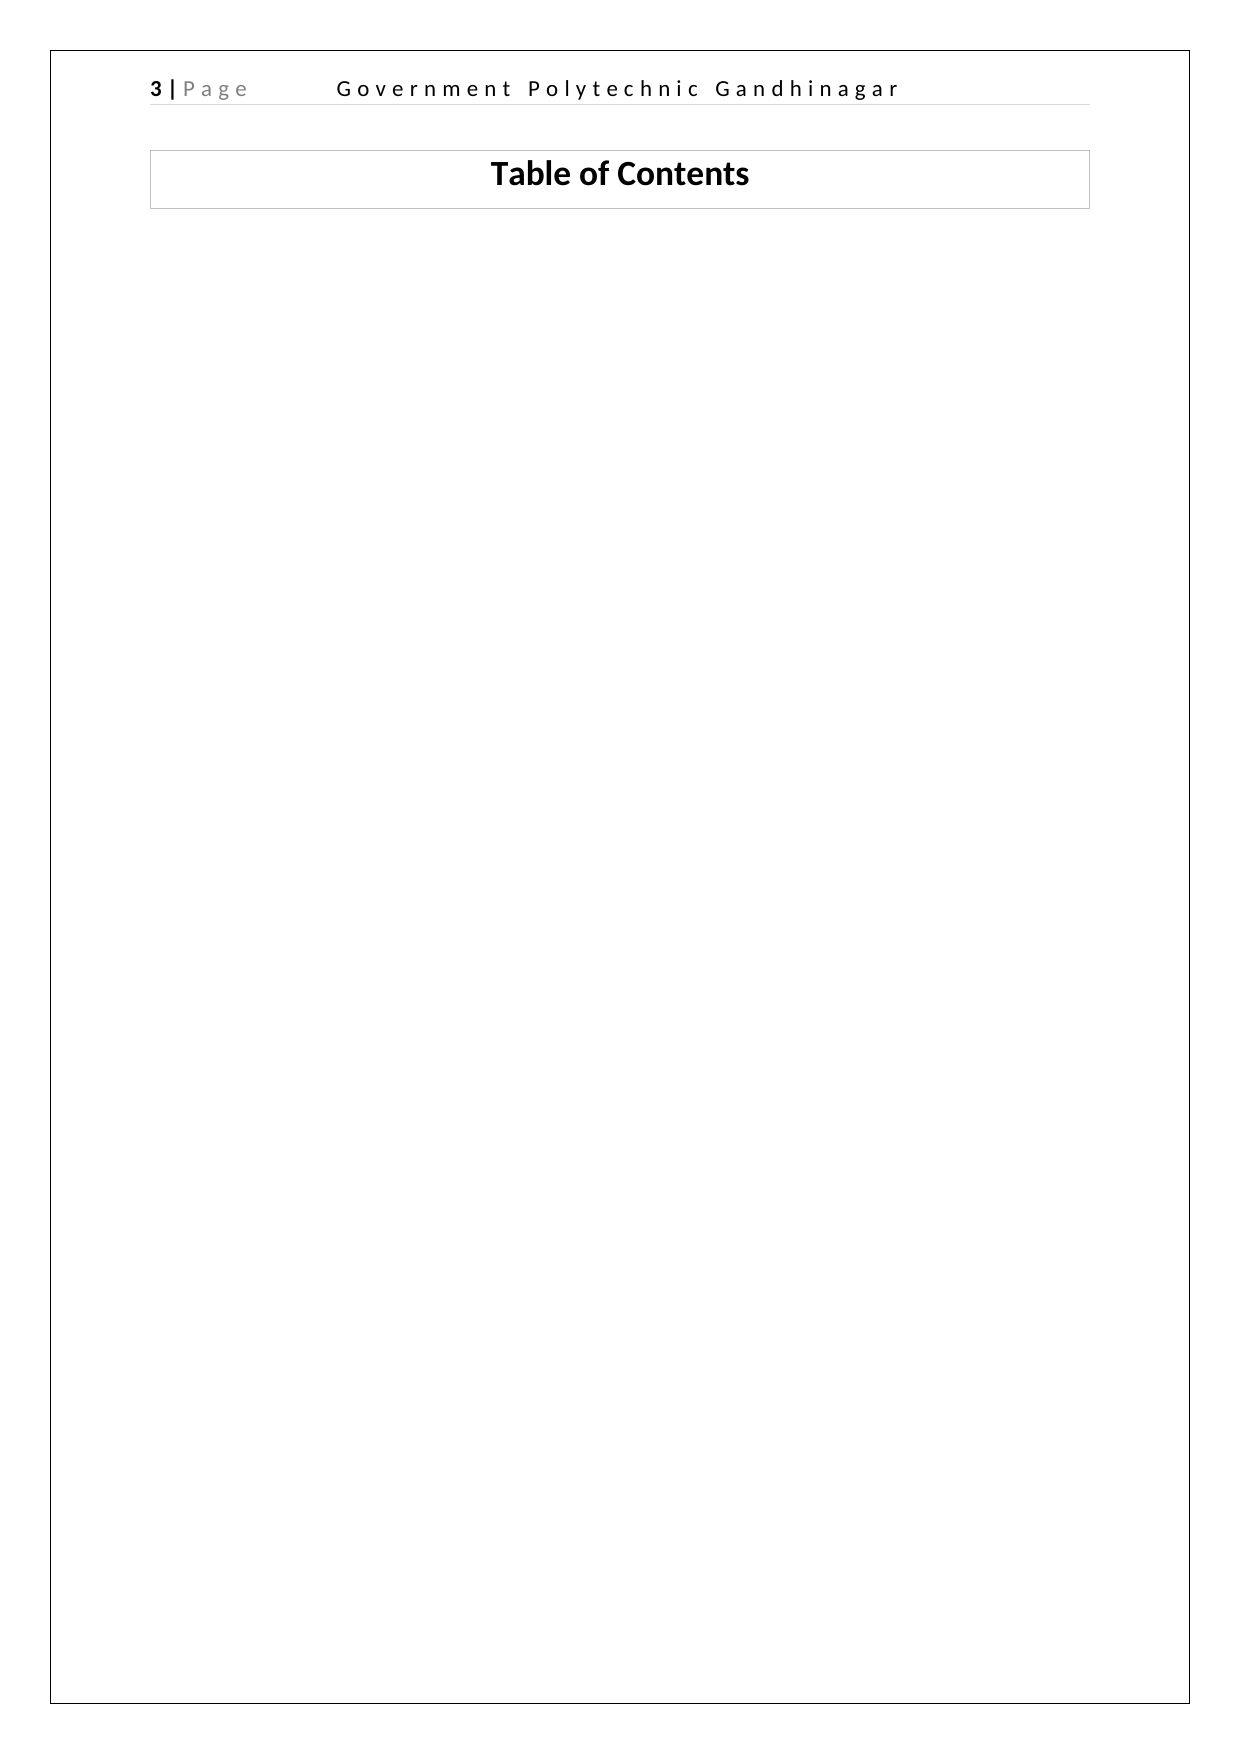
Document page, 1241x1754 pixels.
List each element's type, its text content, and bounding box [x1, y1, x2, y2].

table_header Table of Contents [151, 151, 1089, 208]
